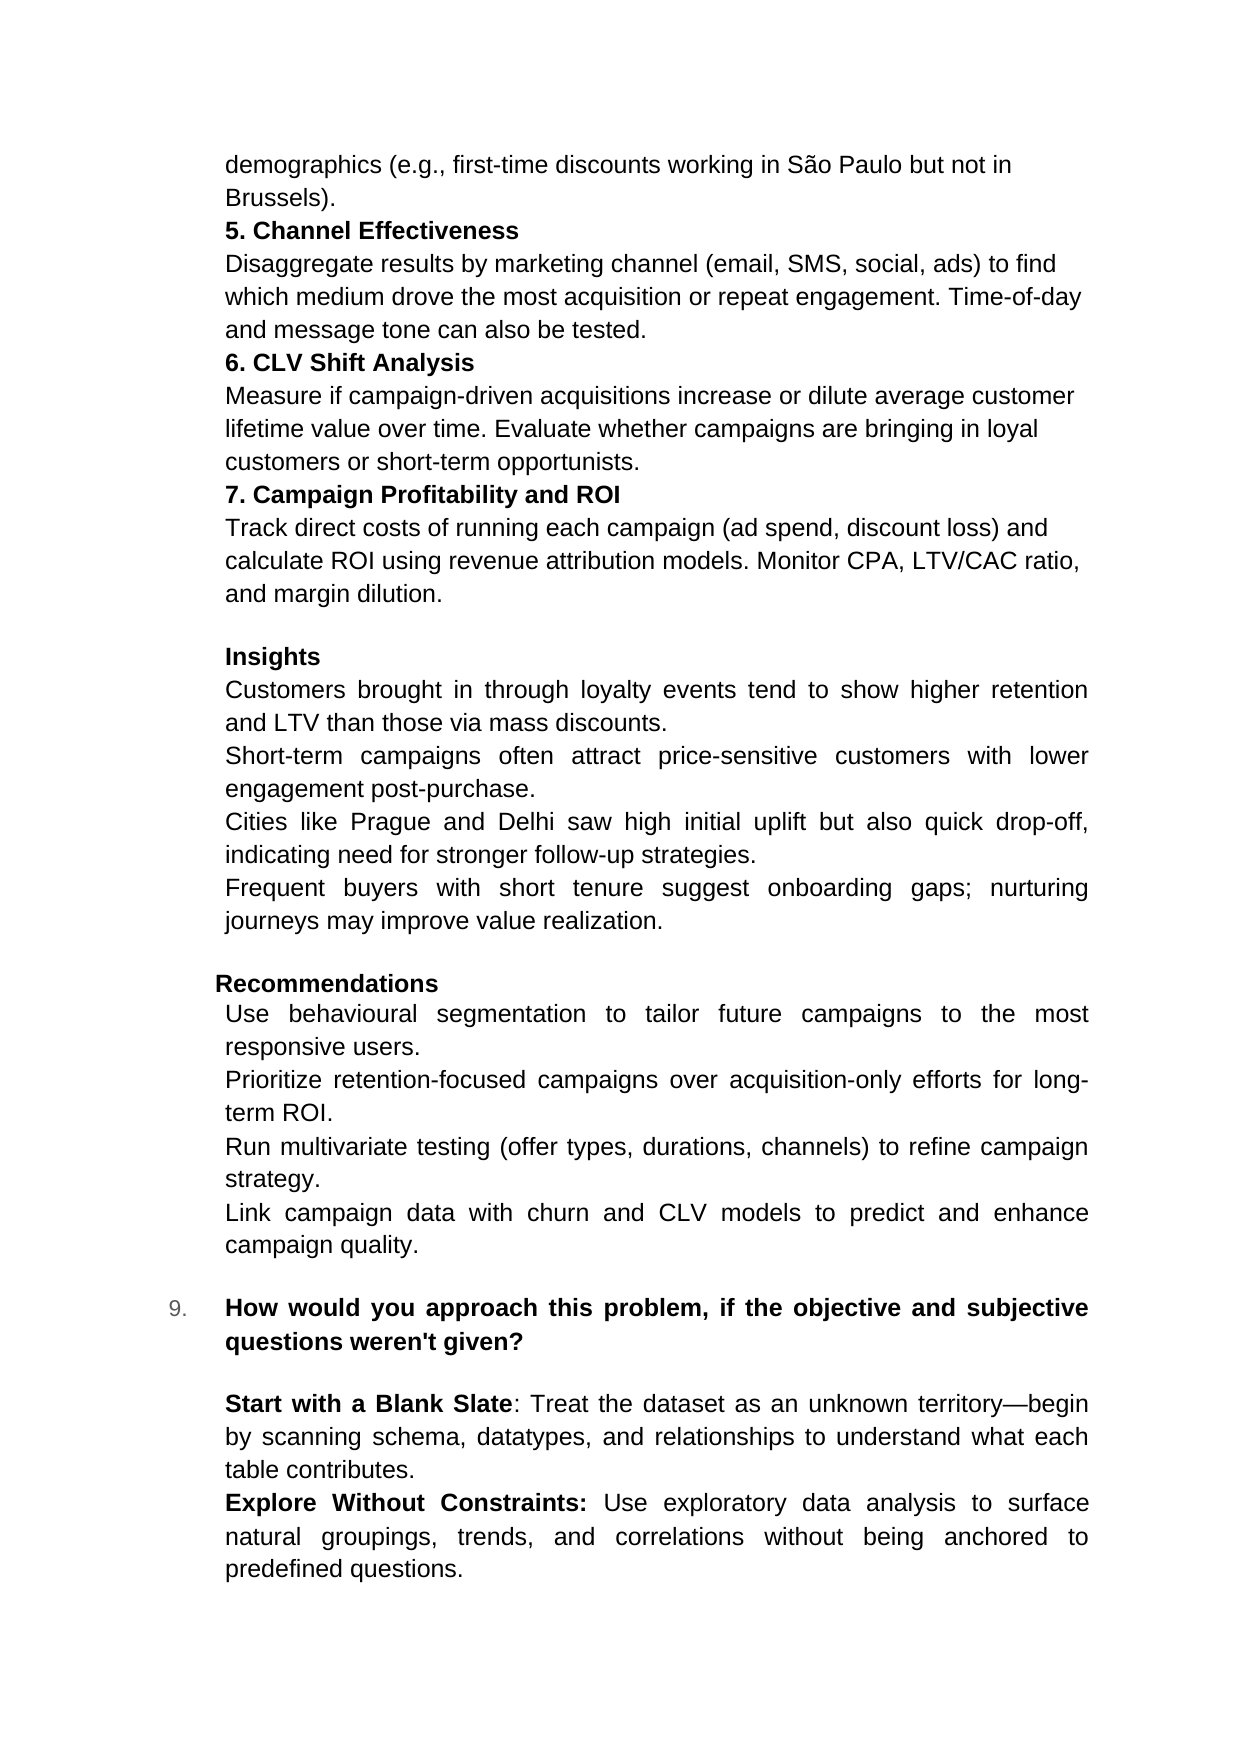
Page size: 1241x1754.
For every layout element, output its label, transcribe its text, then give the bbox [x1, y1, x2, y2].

text Customers brought in through loyalty events tend to show higher retention and LTV than those via mass discounts. [225, 675, 1090, 737]
text Run multivariate testing (offer types, durations, channels) to refine campaign strategy. [225, 1131, 1090, 1193]
text Insights [225, 642, 1090, 671]
text 5. Channel Effectiveness Disaggregate results by marketing channel (email, SMS, social, ads) to find which medium drove the most acquisition or repeat engagement. Time-of-day and message tone can also be tested. [225, 216, 1090, 344]
text Explore Without Constraints: Use exploratory data analysis to surface natural groupings, trends, and correlations without being anchored to predefined questions. [225, 1488, 1090, 1583]
text 6. CLV Shift Analysis Measure if campaign-driven acquisitions increase or dilute average customer lifetime value over time. Evaluate whether campaigns are bringing in loyal customers or short-term opportunists. [225, 348, 1090, 476]
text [225, 150, 1090, 212]
text Link campaign data with churn and CLV models to predict and enhance campaign quality. [225, 1197, 1090, 1259]
text Use behavioural segmentation to tailor future campaigns to the most responsive users. [225, 999, 1090, 1061]
text Frequent buyers with short tenure suggest onboarding gaps; nurturing journeys may improve value realization. [225, 873, 1090, 935]
list How would you approach this problem, if the objective and subjective questions weren't given? [187, 1293, 1090, 1355]
text Recommendations [150, 969, 1090, 998]
text 7. Campaign Profitability and ROI Track direct costs of running each campaign (ad spend, discount loss) and calculate ROI using revenue attribution models. Monitor CPA, LTV/CAC ratio, and margin dilution. [225, 480, 1090, 608]
text Start with a Blank Slate: Treat the dataset as an unknown territory—begin by scanning schema, datatypes, and relationships to understand what each table contributes. [225, 1389, 1090, 1484]
text Prioritize retention-focused campaigns over acquisition-only efforts for long-term ROI. [225, 1065, 1090, 1127]
text Short-term campaigns often attract price-sensitive customers with lower engagement post-purchase. [225, 741, 1090, 803]
text Cities like Prague and Delhi saw high initial uplift but also quick drop-off, indicating need for stronger follow-up strategies. [225, 807, 1090, 869]
